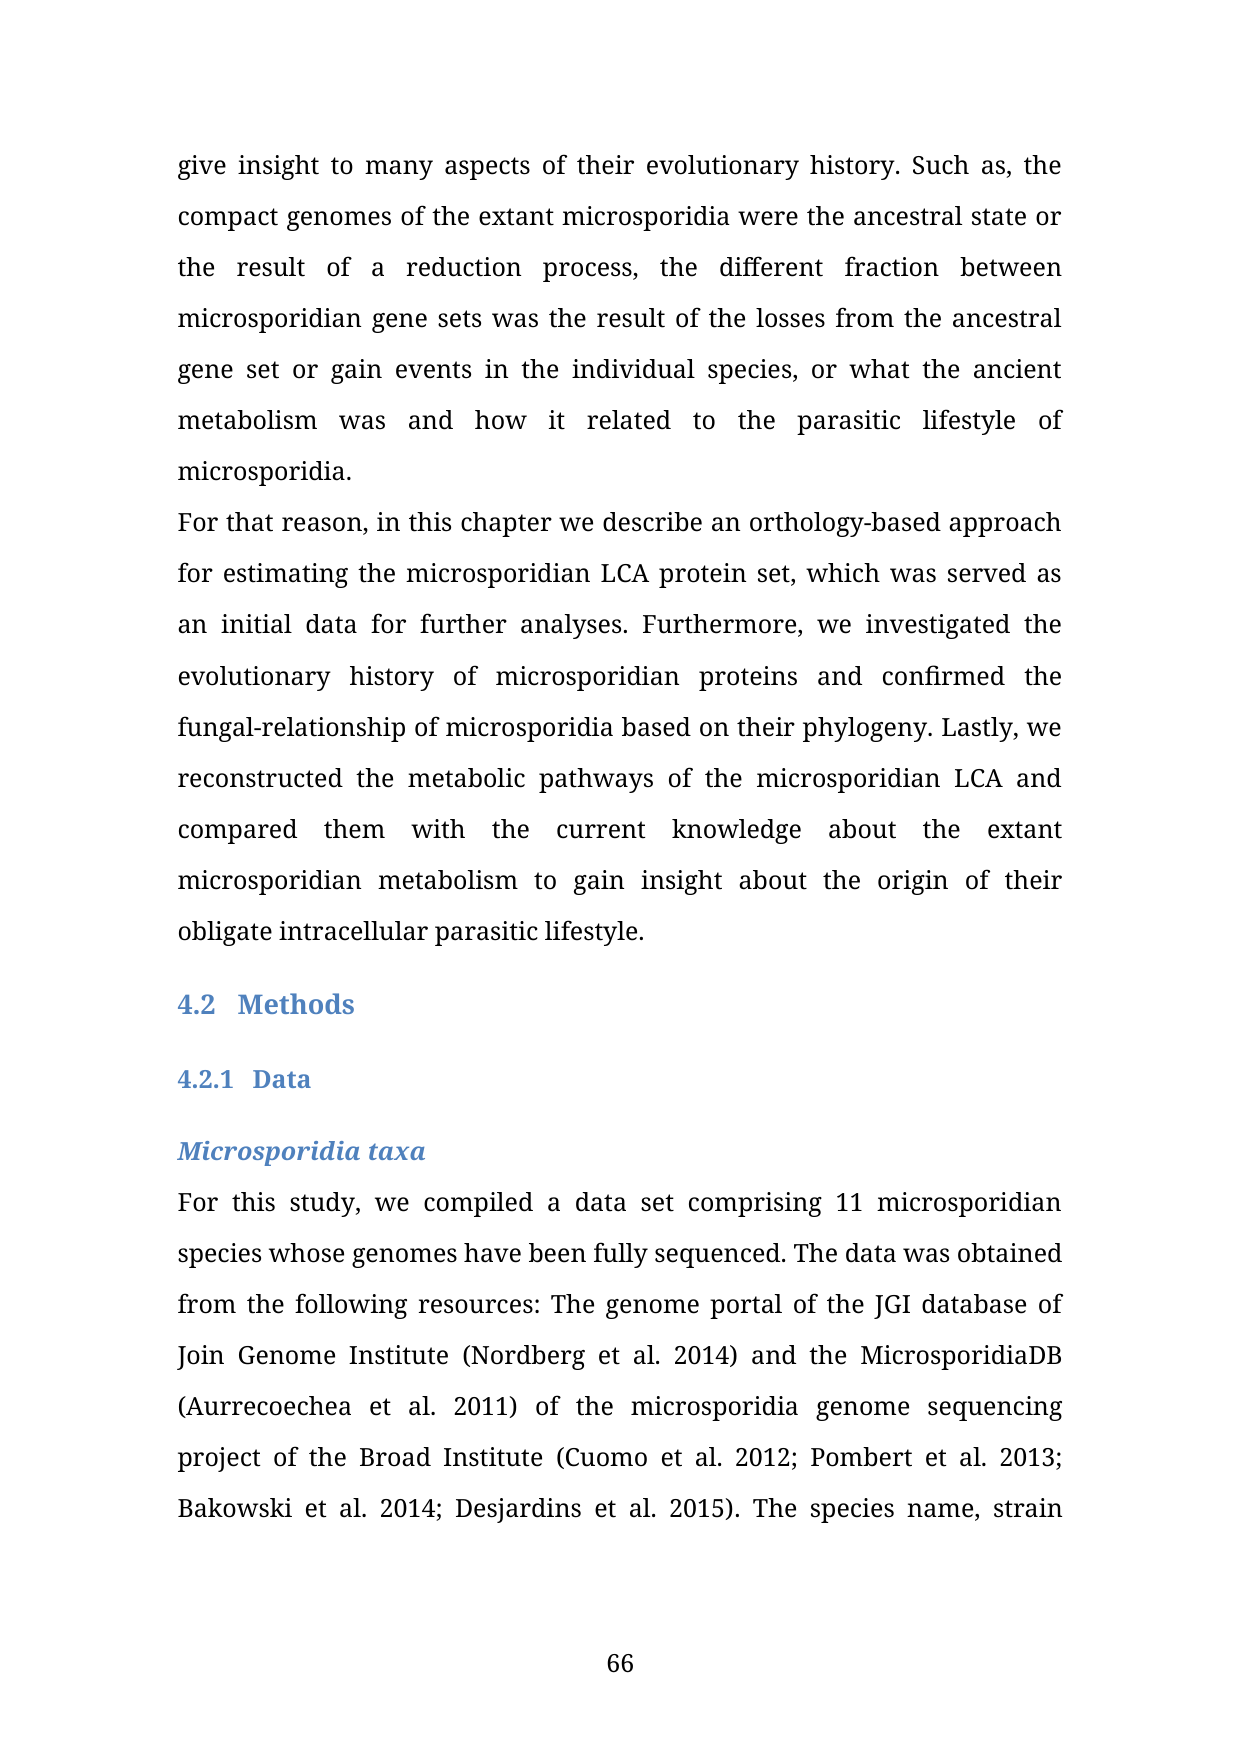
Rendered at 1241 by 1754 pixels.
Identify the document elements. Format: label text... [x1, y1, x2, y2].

text For that reason, in this chapter we describe an orthology-based approach for estimating the microsporidian LCA protein set, which was served as an initial data for further analyses. Furthermore, we investigated the evolutionary history of microsporidian proteins and confirmed the fungal-relationship of microsporidia based on their phylogeny. Lastly, we reconstructed the metabolic pathways of the microsporidian LCA and compared them with the current knowledge about the extant microsporidian metabolism to gain insight about the origin of their obligate intracellular parasitic lifestyle. [177, 505, 1063, 947]
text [177, 148, 1063, 488]
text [177, 1184, 1063, 1524]
text Microsporidia taxa [177, 1133, 1063, 1167]
subtitle Data [177, 1061, 1063, 1095]
subtitle Methods [177, 985, 1063, 1022]
